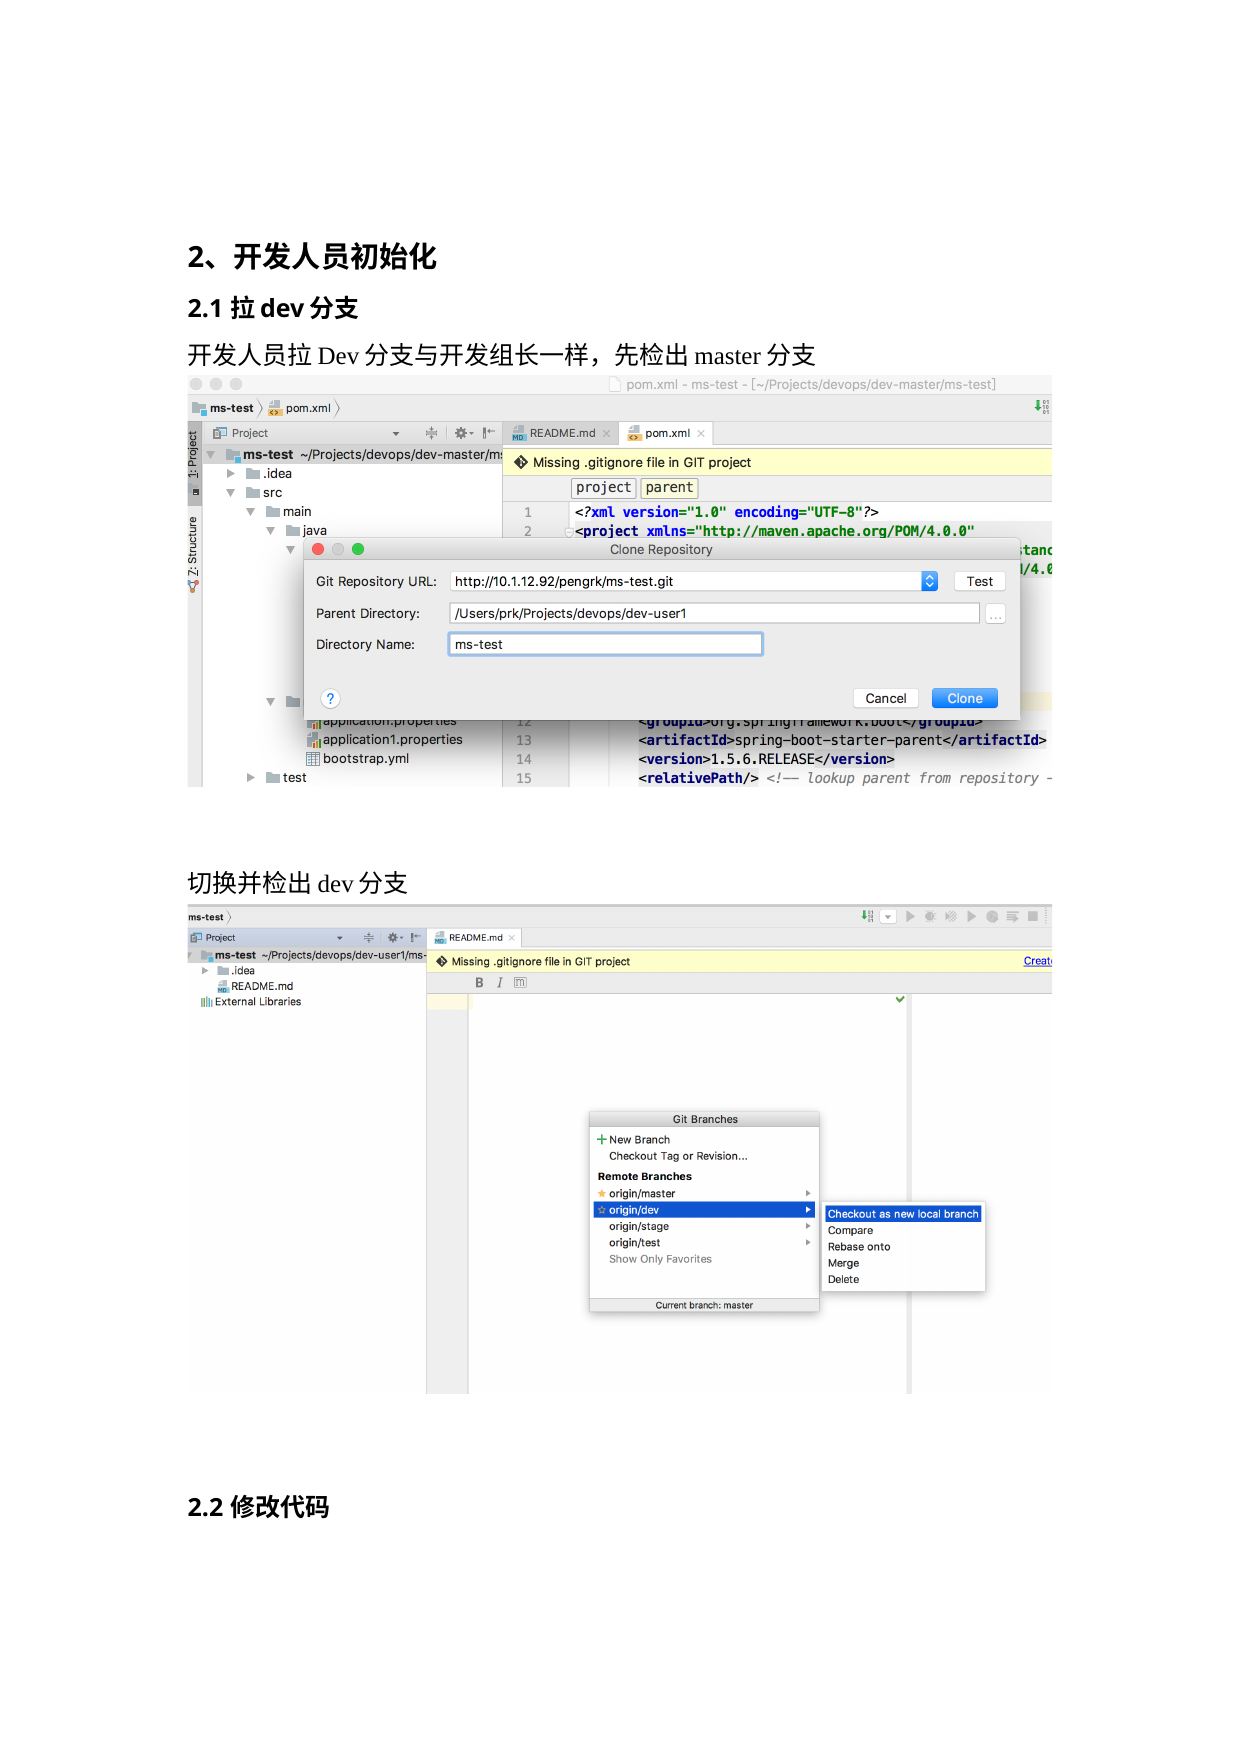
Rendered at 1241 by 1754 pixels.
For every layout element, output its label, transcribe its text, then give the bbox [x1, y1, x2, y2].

subtitle 2.1 拉dev分支 [187, 285, 1053, 329]
subtitle 2.2 修改代码 [187, 1483, 1053, 1527]
subtitle 2、开发人员初始化 [187, 233, 1053, 277]
picture [187, 375, 1053, 787]
picture [187, 904, 1053, 1394]
text 开发人员拉Dev分支与开发组长一样，先检出master分支 [187, 331, 1053, 375]
text 切换并检出dev分支 [187, 860, 1053, 904]
